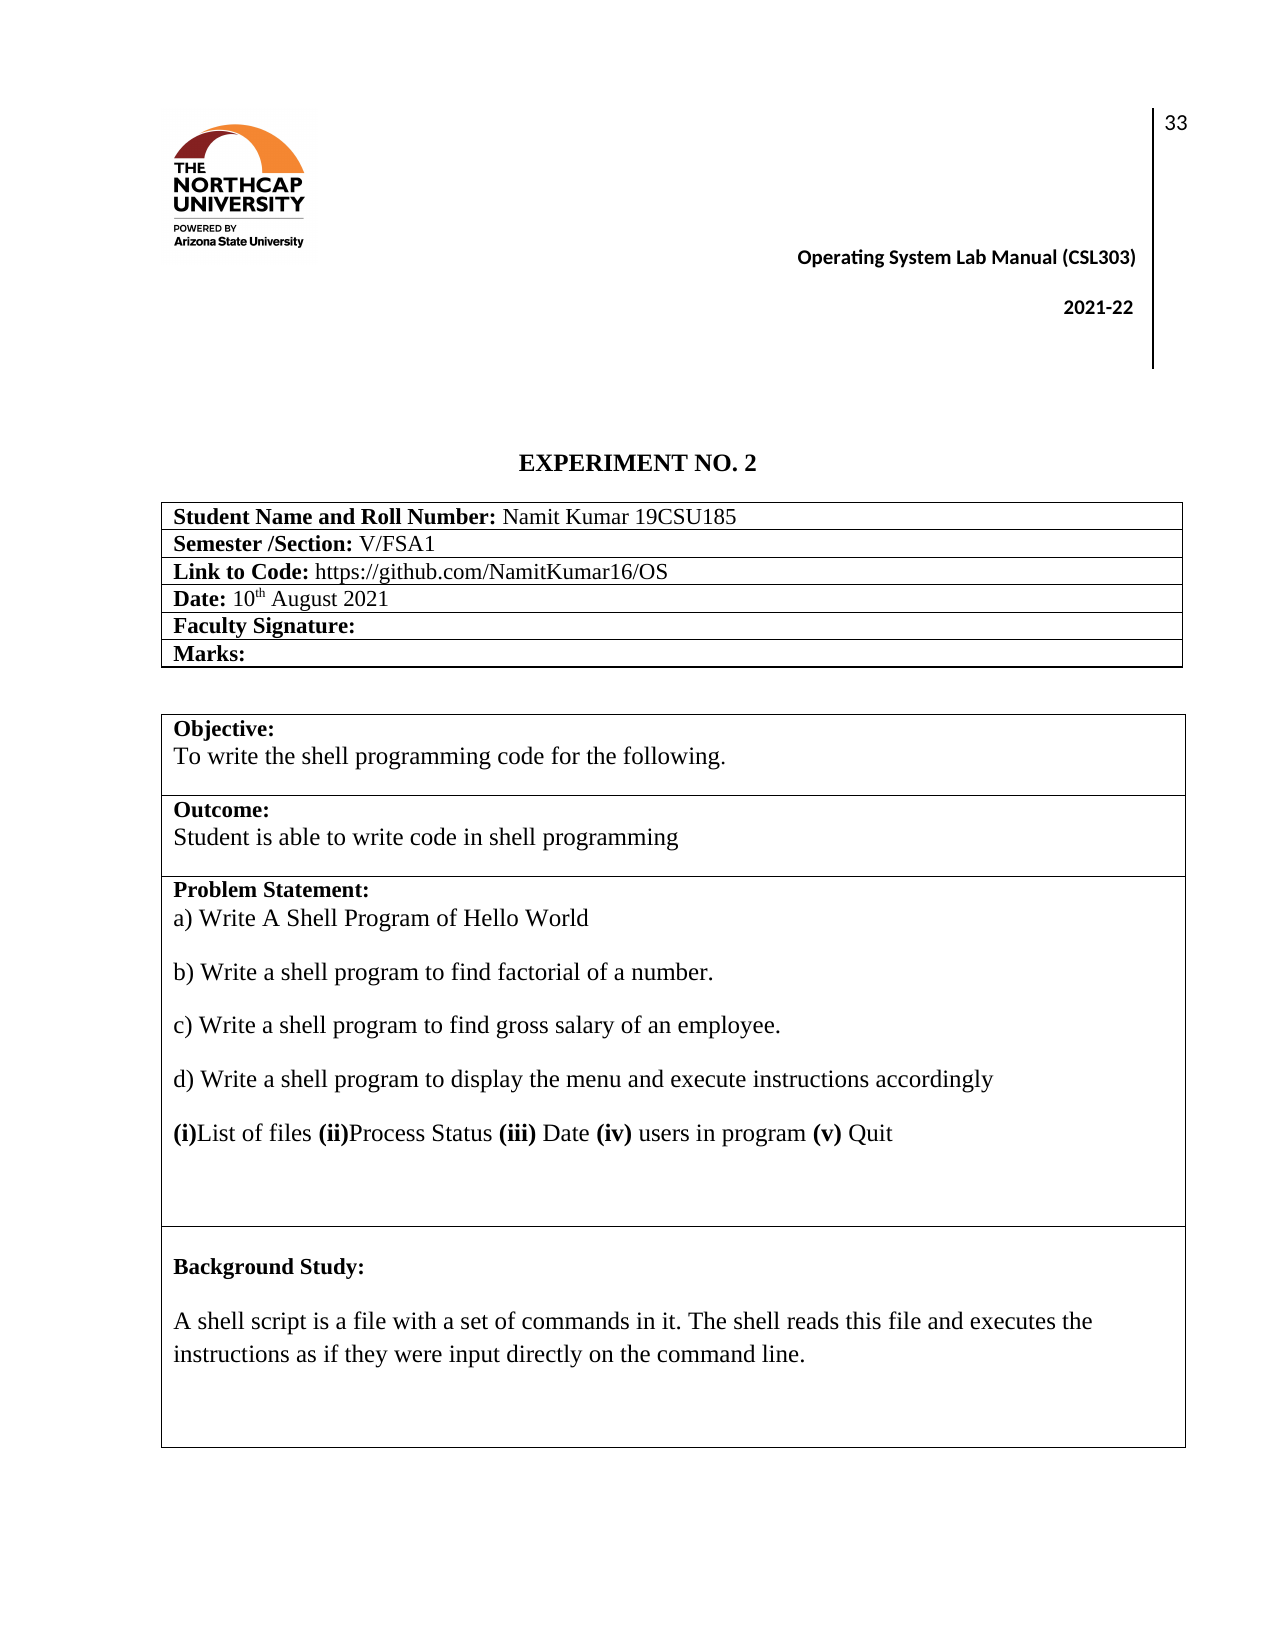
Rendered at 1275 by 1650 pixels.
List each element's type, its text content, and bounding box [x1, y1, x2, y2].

table_cell Outcome: Student is able to write code in shell programming [162, 796, 1185, 876]
table_header Objective: To write the shell programming code for the following. [162, 715, 1185, 795]
table_cell Marks: [162, 640, 1182, 666]
table_cell Faculty Signature: [162, 613, 1182, 639]
table_cell Problem Statement: a) Write A Shell Program of Hello World b) Write a shell program to find factorial of a number. c) Write a shell program to find gross salary of an employee. d) Write a shell program to display the menu and execute instructions accordingly (i)List of files (ii)Process Status (iii) Date (iv) users in program (v) Quit [162, 877, 1185, 1226]
table_cell Date: 10th August 2021 [162, 585, 1182, 612]
text EXPERIMENT NO. 2 [150, 448, 1125, 477]
table_cell Link to Code: https://github.com/NamitKumar16/OS [162, 558, 1182, 584]
table_header Student Name and Roll Number: Namit Kumar 19CSU185 [162, 503, 1182, 529]
table_cell Semester /Section: V/FSA1 [162, 530, 1182, 557]
picture [161, 108, 318, 265]
